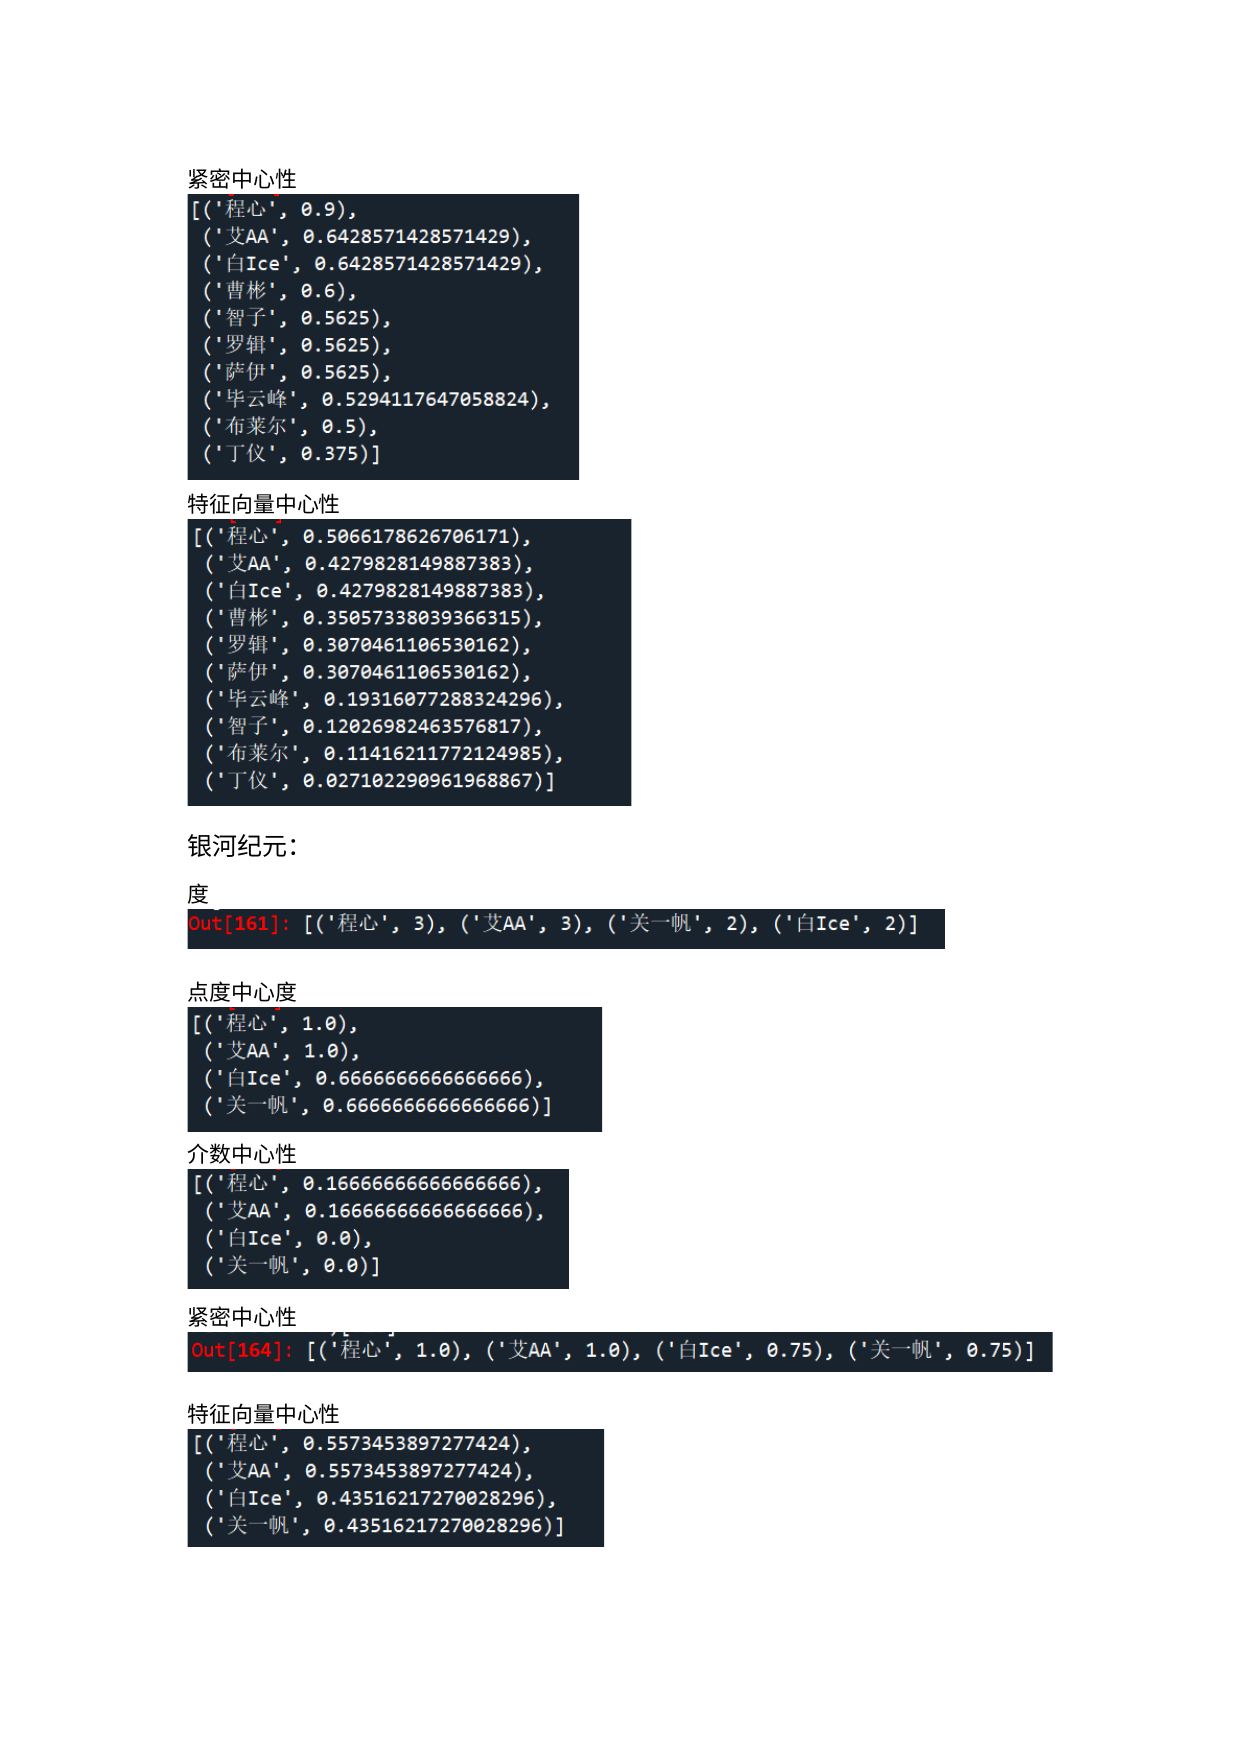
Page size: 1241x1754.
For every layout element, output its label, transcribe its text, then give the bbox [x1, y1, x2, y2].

text 点度中心度 [187, 974, 1053, 1007]
picture [187, 194, 580, 480]
picture [187, 1429, 605, 1547]
picture [187, 909, 945, 949]
text 特征向量中心性 [187, 487, 1053, 519]
text 紧密中心性 [187, 162, 1053, 194]
text 介数中心性 [187, 1137, 1053, 1169]
text 紧密中心性 [187, 1299, 1053, 1332]
picture [187, 519, 632, 806]
text 银河纪元： [187, 812, 1053, 877]
picture [187, 1169, 569, 1289]
picture [187, 1007, 603, 1132]
text 特征向量中心性 [187, 1397, 1053, 1429]
text 度 [187, 877, 1053, 909]
picture [187, 1332, 1053, 1372]
